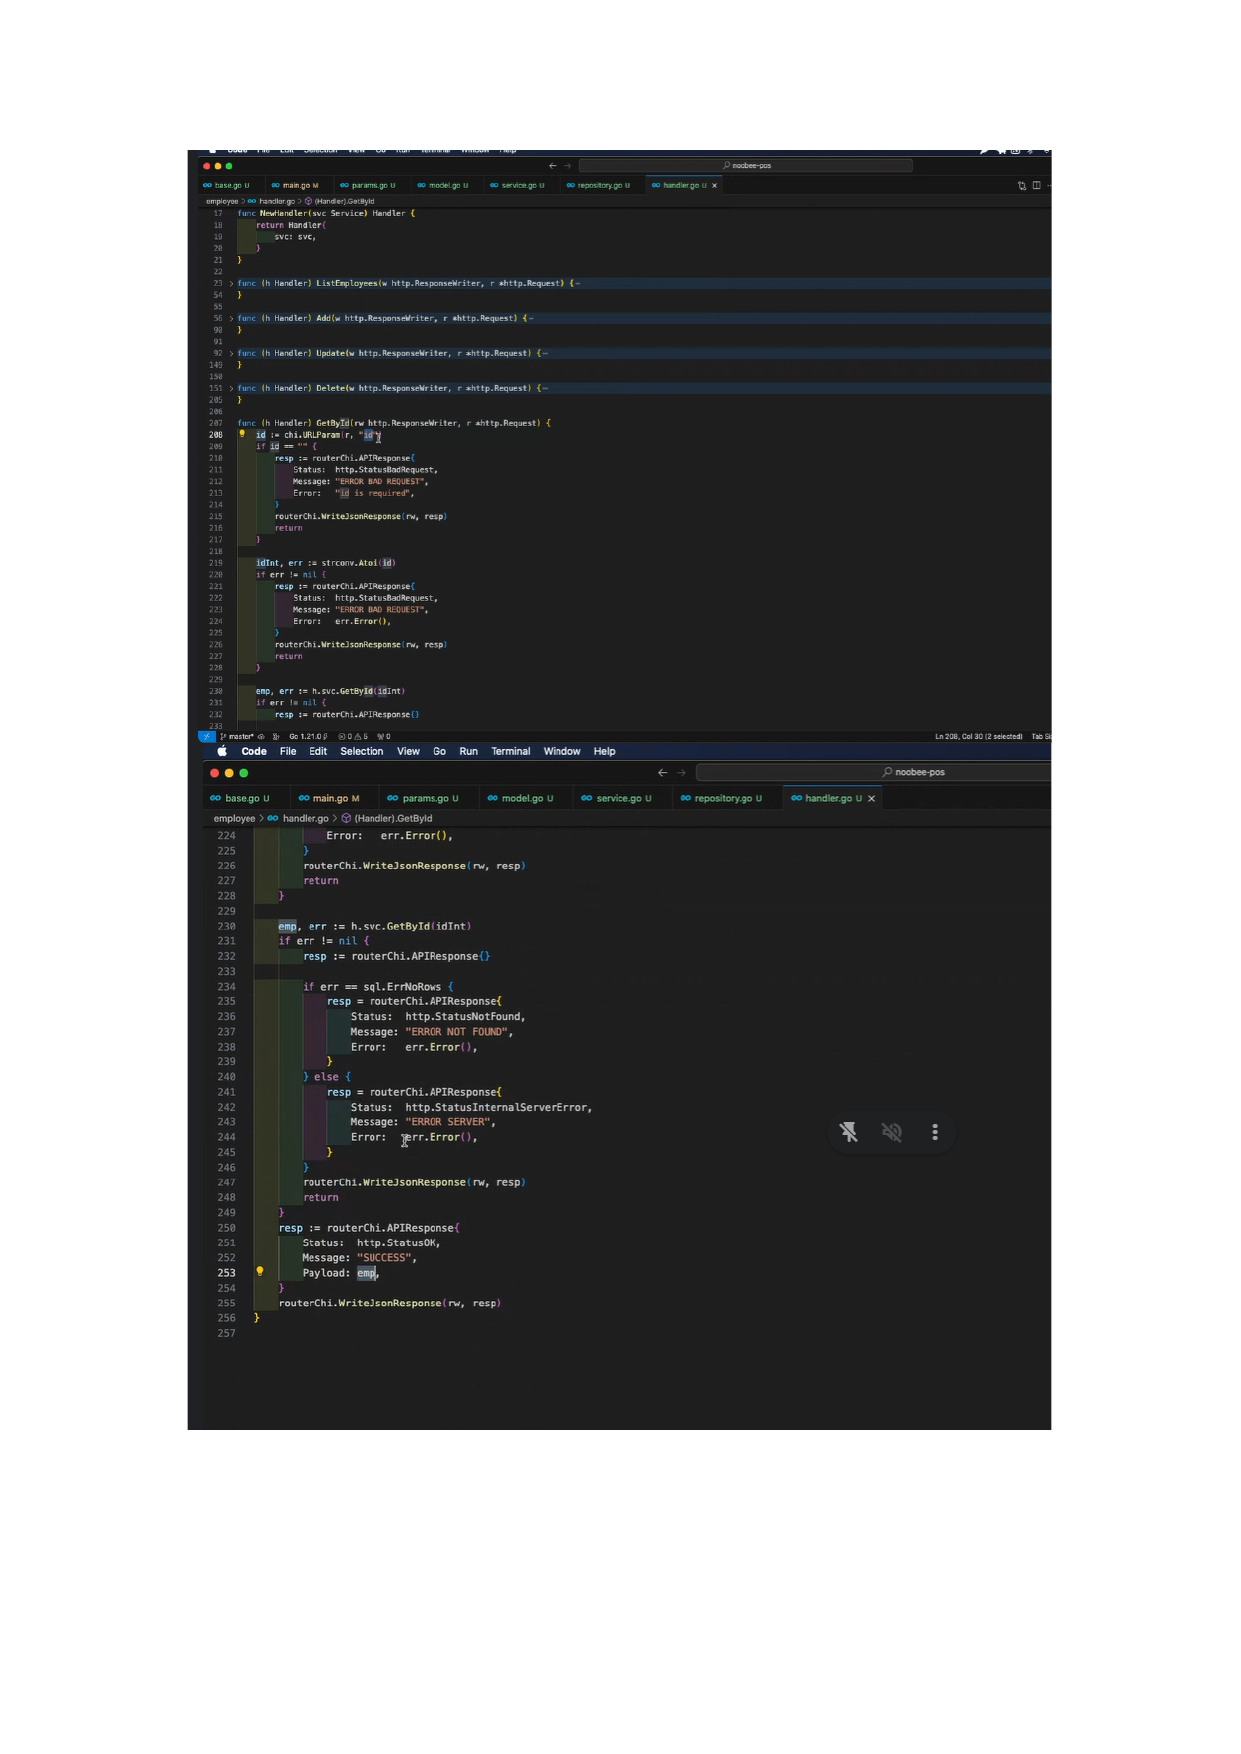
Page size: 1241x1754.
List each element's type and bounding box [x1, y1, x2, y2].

picture [187, 150, 1052, 1430]
